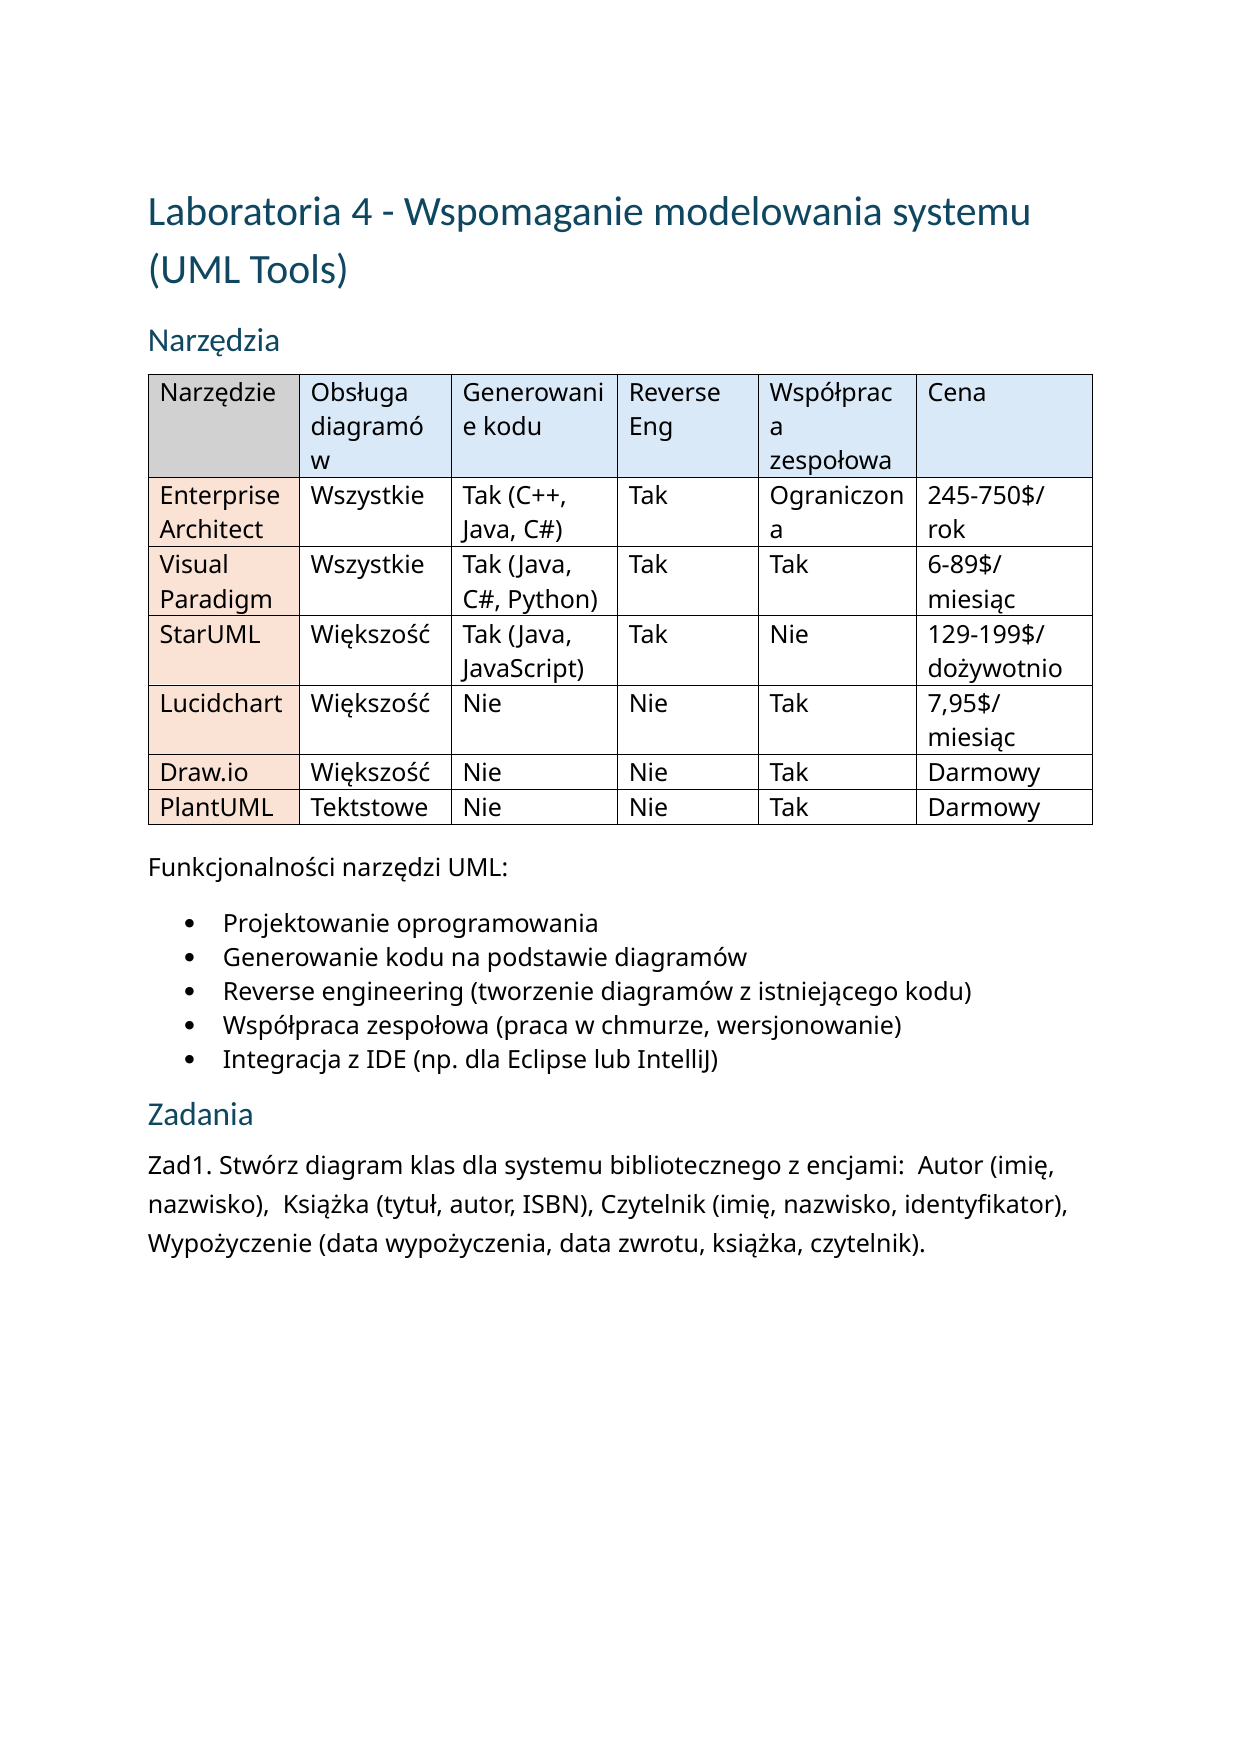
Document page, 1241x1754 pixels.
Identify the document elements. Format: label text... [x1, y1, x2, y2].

table_cell 245-750$/rok [917, 478, 1092, 546]
text Zad1. Stwórz diagram klas dla systemu bibliotecznego z encjami: Autor (imię, nazwisko), Książka (tytuł, autor, ISBN), Czytelnik (imię, nazwisko, identyfikator), Wypożyczenie (data wypożyczenia, data zwrotu, książka, czytelnik). [148, 1148, 1093, 1260]
table_cell Darmowy [917, 790, 1092, 824]
table_cell PlantUML [149, 790, 299, 824]
table_cell 129-199$/ dożywotnio [917, 616, 1092, 684]
table_cell Nie [759, 616, 916, 684]
table_cell Tak [618, 478, 758, 546]
table_cell Darmowy [917, 755, 1092, 789]
table_cell 6-89$/ miesiąc [917, 547, 1092, 615]
table_cell Draw.io [149, 755, 299, 789]
list Integracja z IDE (np. dla Eclipse lub IntelliJ) [185, 1042, 1093, 1076]
list Generowanie kodu na podstawie diagramów [185, 940, 1093, 974]
table_cell Większość [300, 755, 451, 789]
table_cell Tak (Java, JavaScript) [452, 616, 617, 684]
table_cell Wszystkie [300, 478, 451, 546]
table_cell Tak [759, 790, 916, 824]
table_cell Nie [452, 686, 617, 754]
text Funkcjonalności narzędzi UML: [148, 850, 1093, 884]
table_cell Tektstowe [300, 790, 451, 824]
table_cell Tak (C++, Java, C#) [452, 478, 617, 546]
table_cell Wszystkie [300, 547, 451, 615]
table_cell Nie [618, 790, 758, 824]
table_header Generowanie kodu [452, 375, 617, 477]
subtitle Zadania [148, 1093, 1093, 1133]
table_cell 7,95$/miesiąc [917, 686, 1092, 754]
table_cell Nie [452, 790, 617, 824]
table_cell Większość [300, 616, 451, 684]
subtitle Laboratoria 4 - Wspomaganie modelowania systemu (UML Tools) [148, 185, 1093, 294]
subtitle Narzędzia [148, 319, 1093, 359]
table_cell Tak [618, 547, 758, 615]
table_cell Tak [759, 547, 916, 615]
list Projektowanie oprogramowania [185, 906, 1093, 940]
table_cell Visual Paradigm [149, 547, 299, 615]
table_cell Nie [618, 755, 758, 789]
table_cell Tak [759, 755, 916, 789]
table_cell Większość [300, 686, 451, 754]
table_cell Lucidchart [149, 686, 299, 754]
table_cell Nie [618, 686, 758, 754]
table_cell Tak (Java, C#, Python) [452, 547, 617, 615]
list Reverse engineering (tworzenie diagramów z istniejącego kodu) [185, 974, 1093, 1008]
table_header Reverse Eng [618, 375, 758, 477]
list Współpraca zespołowa (praca w chmurze, wersjonowanie) [185, 1008, 1093, 1042]
table_cell Ograniczona [759, 478, 916, 546]
table_header Cena [917, 375, 1092, 477]
table_cell Tak [618, 616, 758, 684]
table_cell Nie [452, 755, 617, 789]
table_header Narzędzie [149, 375, 299, 477]
table_cell Tak [759, 686, 916, 754]
table_cell Enterprise Architect [149, 478, 299, 546]
table_header Obsługa diagramów [300, 375, 451, 477]
table_cell StarUML [149, 616, 299, 684]
table_header Współpraca zespołowa [759, 375, 916, 477]
